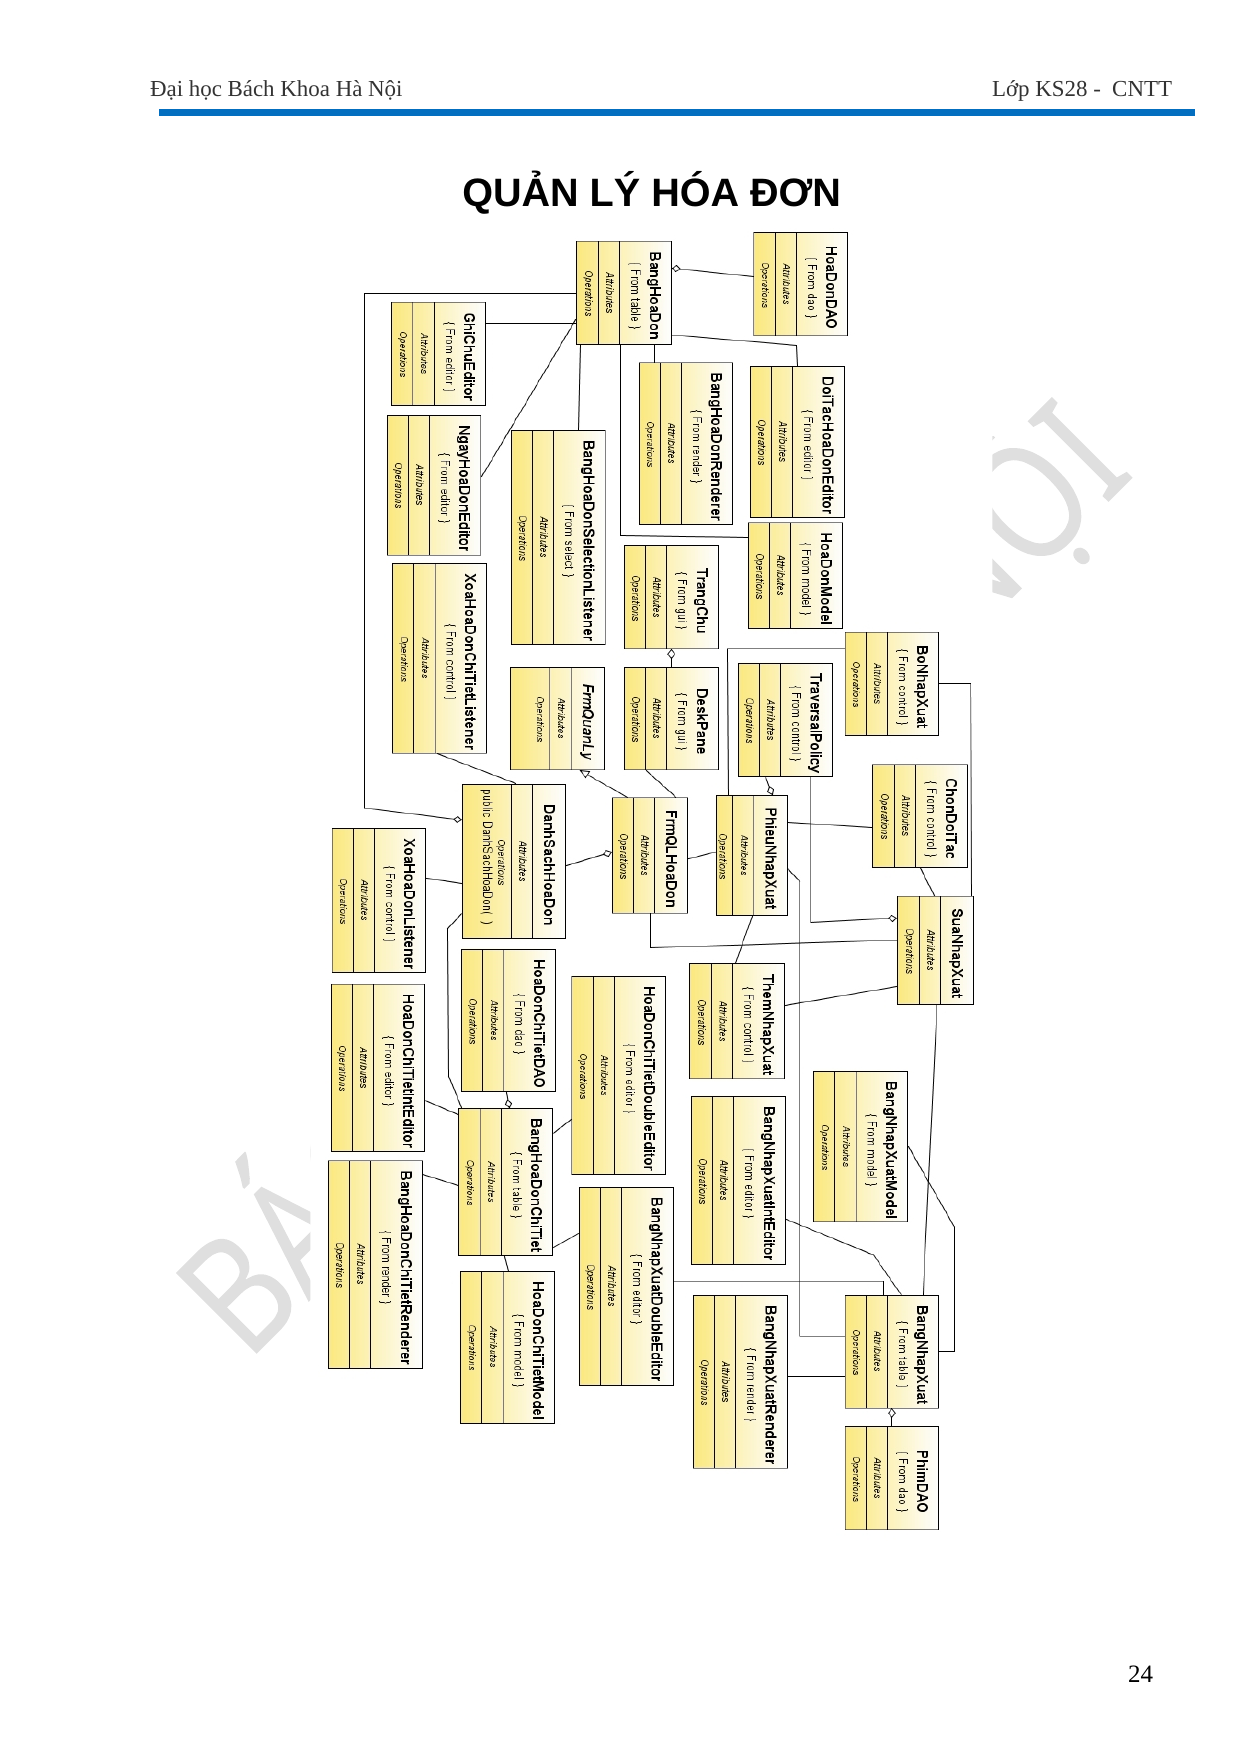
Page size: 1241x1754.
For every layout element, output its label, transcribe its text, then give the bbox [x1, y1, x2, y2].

picture [310, 214, 993, 1546]
